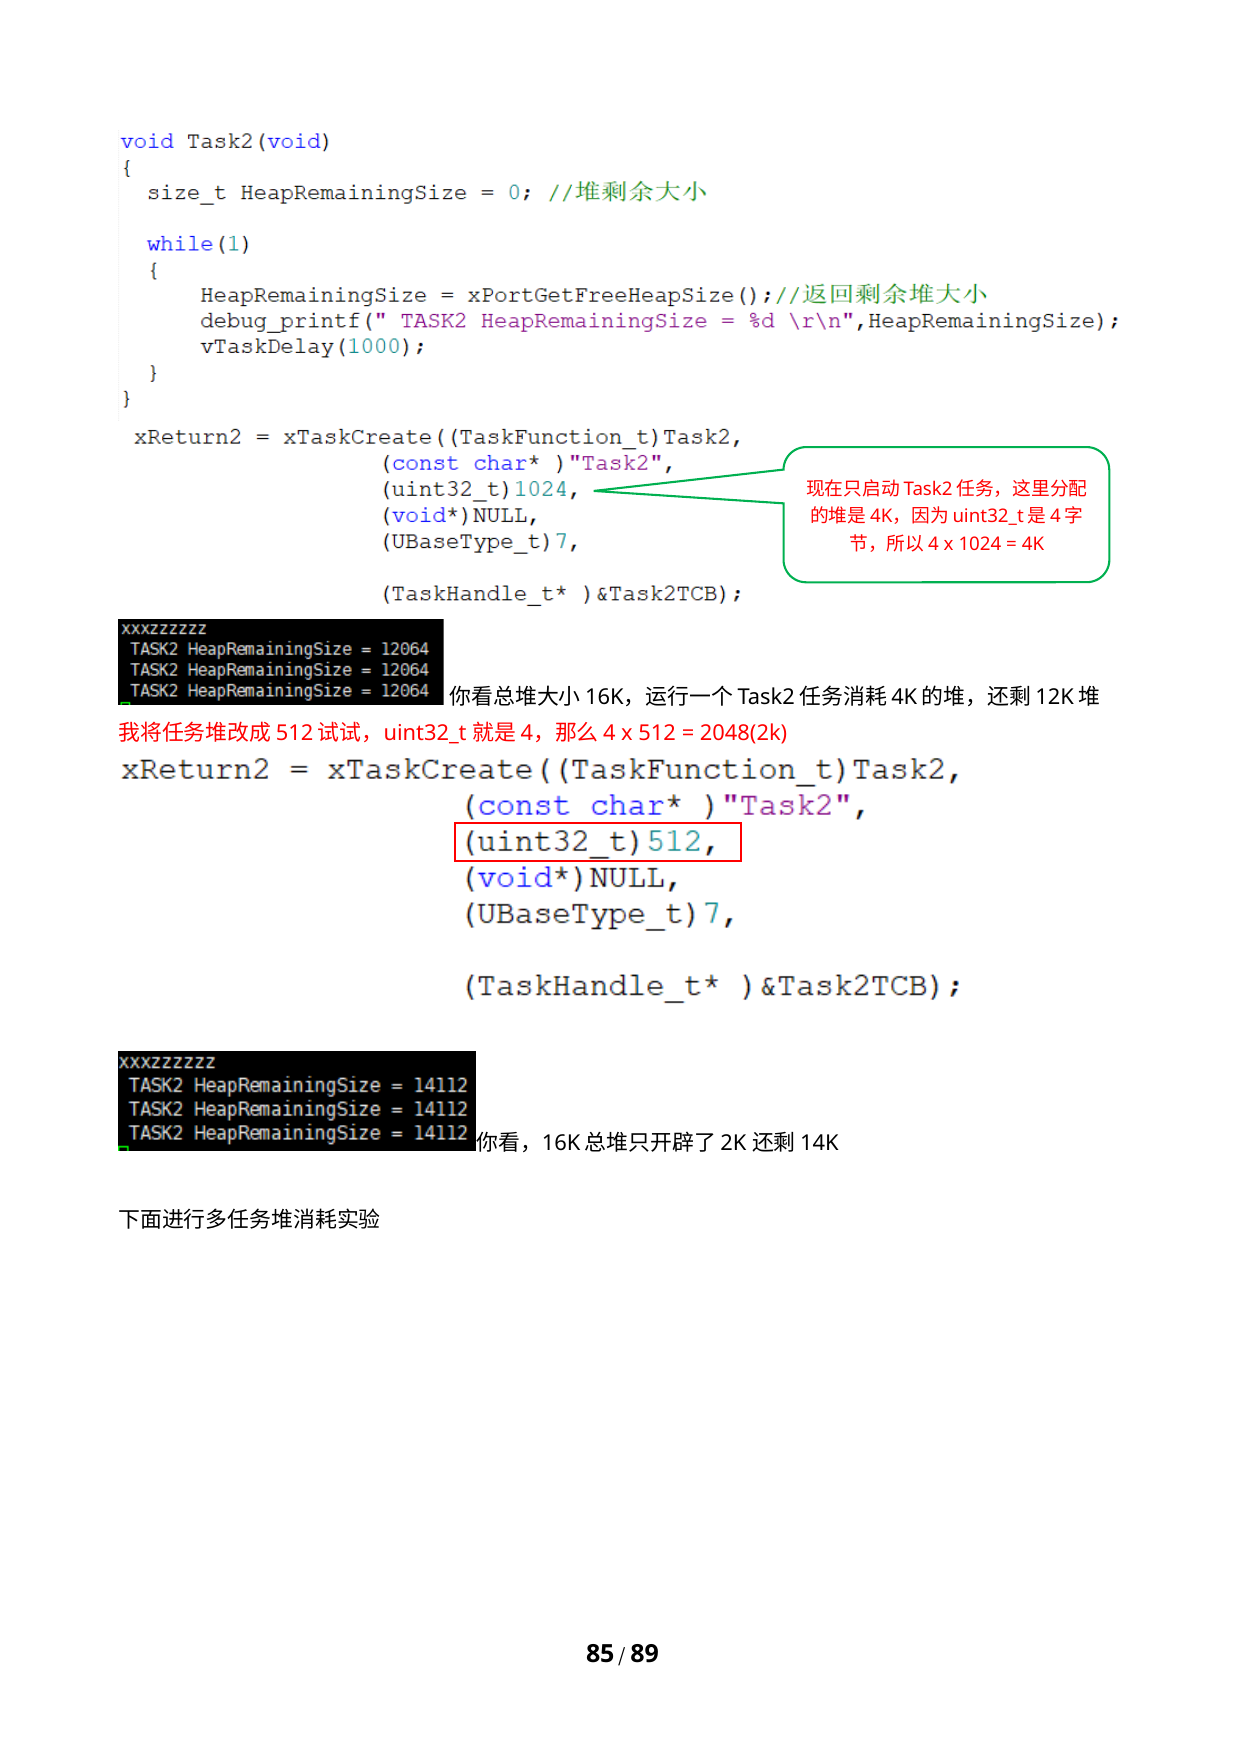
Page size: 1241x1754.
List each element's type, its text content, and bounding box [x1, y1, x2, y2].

picture [118, 619, 444, 705]
text 下面进行多任务堆消耗实验 [118, 1202, 1122, 1234]
picture [118, 1051, 476, 1151]
picture [118, 746, 1009, 1011]
picture [612, 472, 774, 501]
text 我将任务堆改成512试试，uint32_t 就是4，那么4 x 512 = 2048(2k) [118, 714, 1122, 747]
picture [118, 129, 1123, 614]
